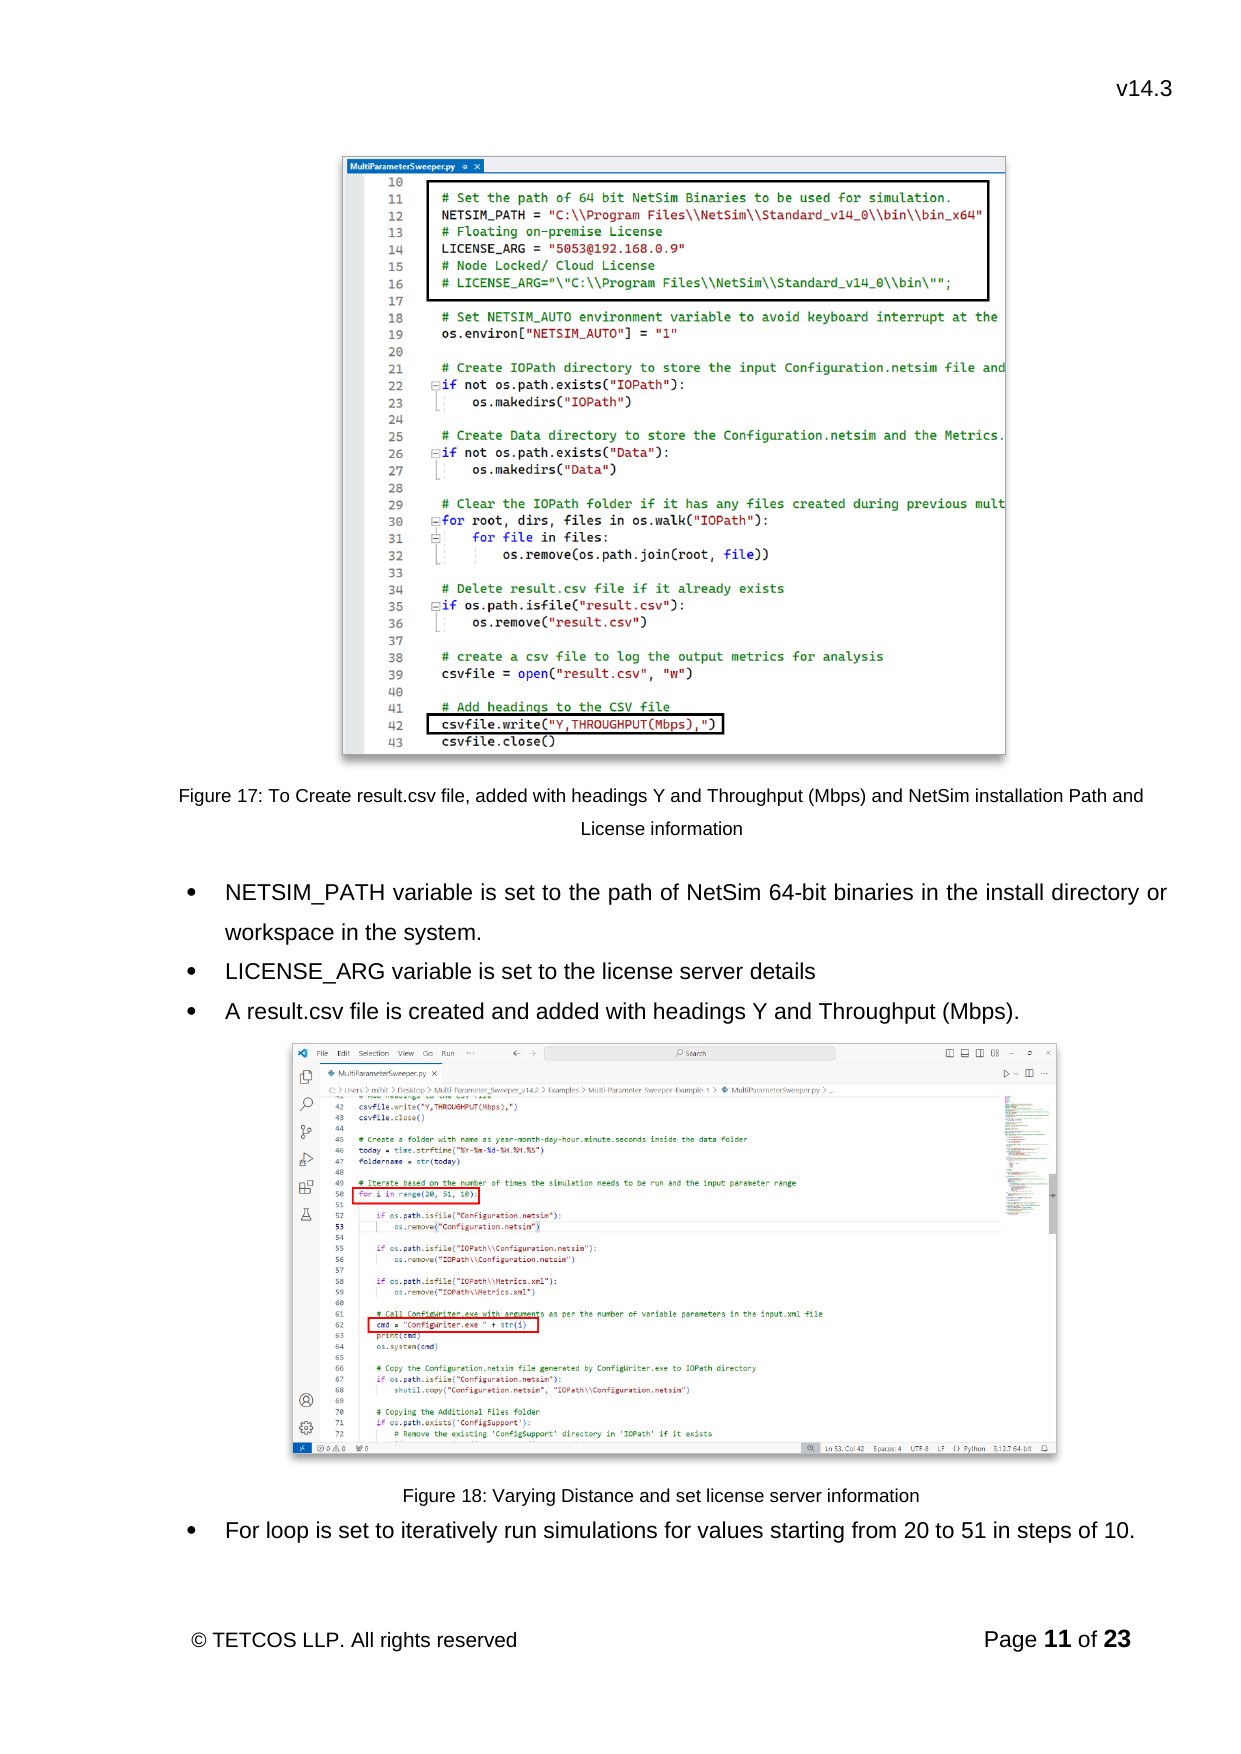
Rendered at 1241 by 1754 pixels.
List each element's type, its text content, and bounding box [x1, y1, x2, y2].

list A result.csv file is created and added with headings Y and Throughput (Mbps). [187, 998, 1169, 1024]
list For loop is set to iteratively run simulations for values starting from 20 to 51 in steps of 10. [187, 1517, 1169, 1543]
picture [293, 1044, 1056, 1453]
list NETSIM_PATH variable is set to the path of NetSim 64-bit binaries in the install directory or workspace in the system. [187, 879, 1169, 945]
text Figure 17: To Create result.csv file, added with headings Y and Throughput (Mbps) and NetSim installation Path and License information [150, 785, 1172, 839]
list LICENSE_ARG variable is set to the license server details [187, 958, 1169, 984]
text Figure 18: Varying Distance and set license server information [150, 1485, 1172, 1506]
picture [343, 157, 1005, 754]
